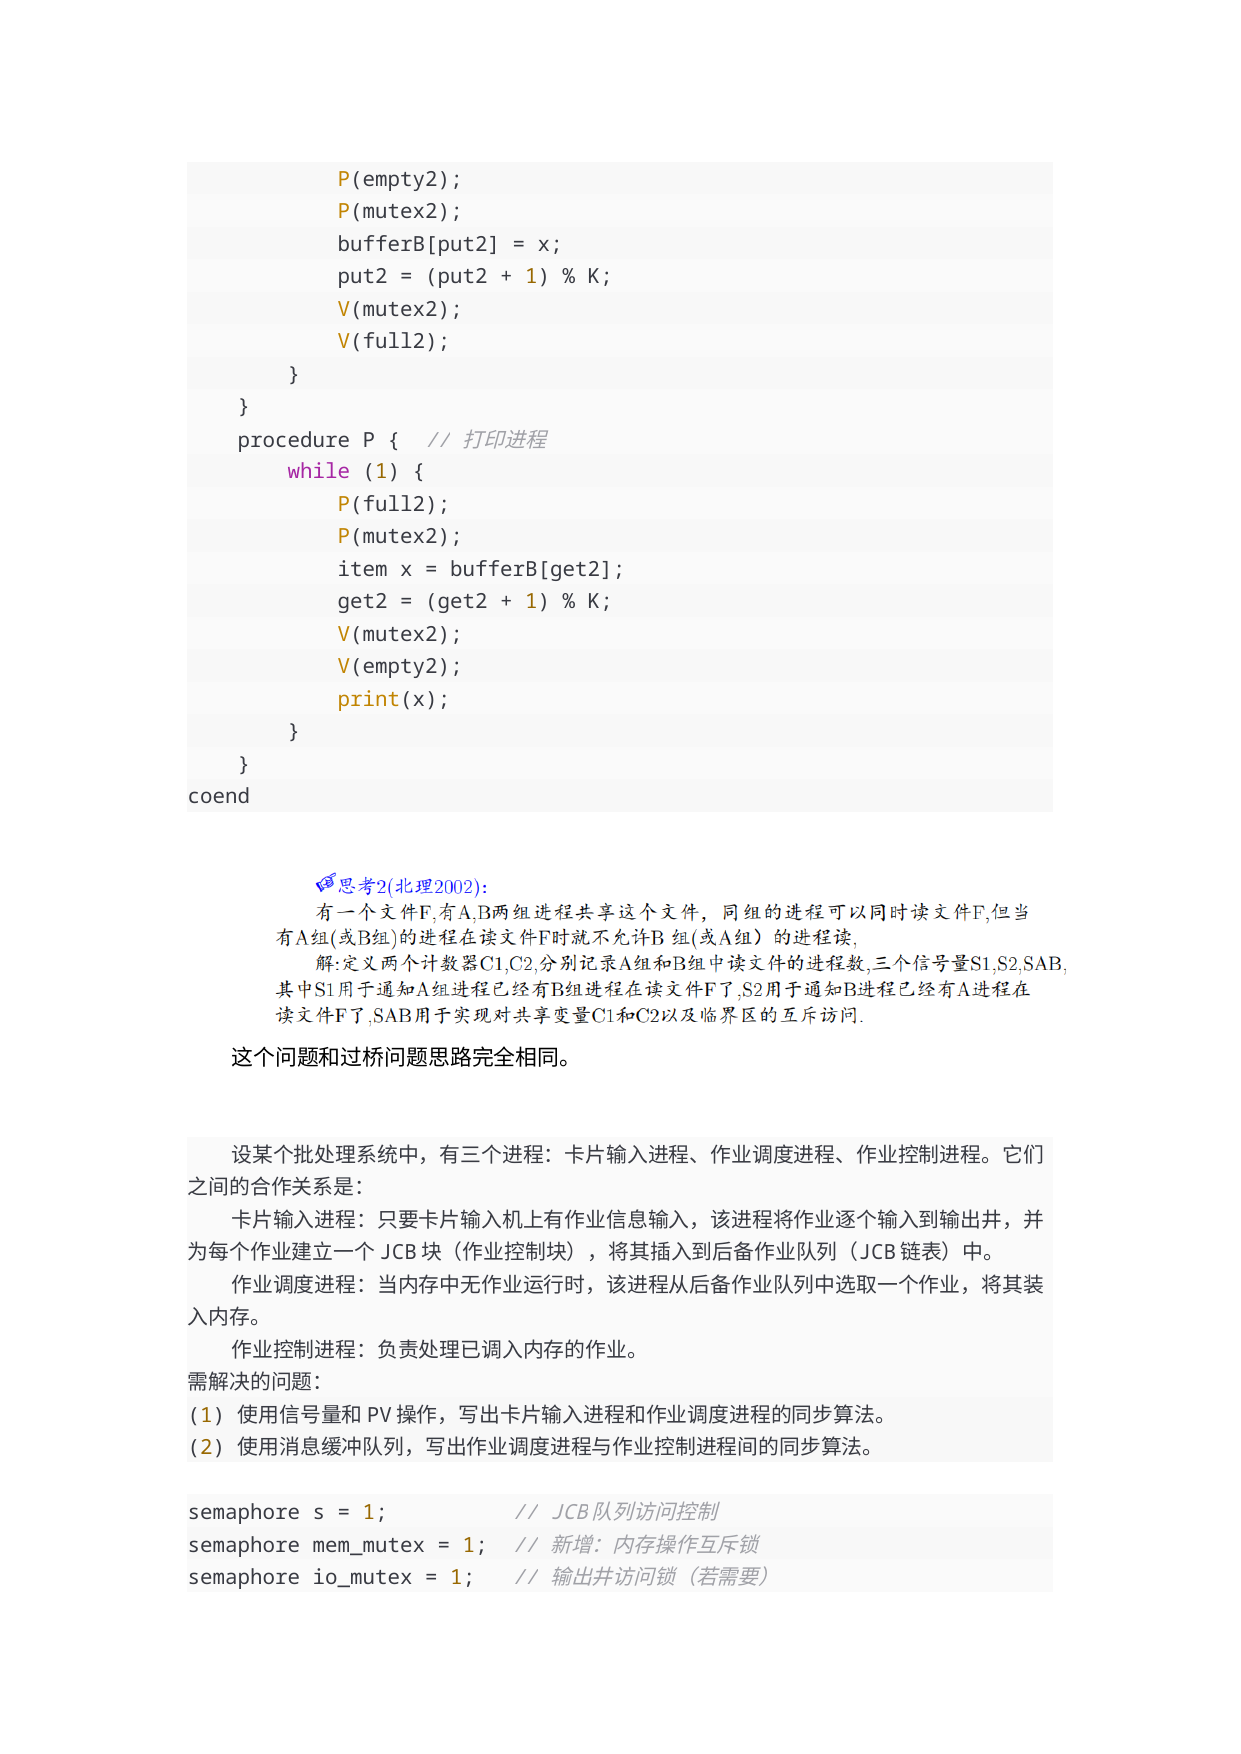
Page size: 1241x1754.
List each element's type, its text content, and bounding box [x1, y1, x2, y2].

text P(empty2); [187, 162, 1053, 194]
text semaphore io_mutex = 1; // 输出井访问锁（若需要） [187, 1559, 1053, 1592]
text 作业调度进程：当内存中无作业运行时，该进程从后备作业队列中选取一个作业，将其装入内存。 [187, 1267, 1053, 1332]
text V(mutex2); [187, 617, 1053, 649]
text } [187, 747, 1053, 779]
text } [187, 714, 1053, 747]
text P(mutex2); [187, 194, 1053, 227]
text semaphore s = 1; // JCB队列访问控制 [187, 1494, 1053, 1527]
text procedure P { // 打印进程 [187, 422, 1053, 454]
text P(full2); [187, 487, 1053, 519]
picture [231, 857, 1096, 1027]
text 卡片输入进程：只要卡片输入机上有作业信息输入，该进程将作业逐个输入到输出井，并为每个作业建立一个JCB块（作业控制块），将其插入到后备作业队列（JCB链表）中。 [187, 1202, 1053, 1267]
text (2) 使用消息缓冲队列，写出作业调度进程与作业控制进程间的同步算法。 [187, 1429, 1053, 1462]
text print(x); [187, 682, 1053, 714]
text 需解决的问题： [187, 1364, 1053, 1397]
text V(empty2); [187, 649, 1053, 682]
text (1) 使用信号量和PV操作，写出卡片输入进程和作业调度进程的同步算法。 [187, 1397, 1053, 1429]
text bufferB[put2] = x; [187, 227, 1053, 259]
text V(mutex2); [187, 292, 1053, 324]
text semaphore mem_mutex = 1; // 新增：内存操作互斥锁 [187, 1527, 1053, 1559]
text 这个问题和过桥问题思路完全相同。 [187, 1039, 1053, 1072]
text get2 = (get2 + 1) % K; [187, 584, 1053, 617]
text 作业控制进程：负责处理已调入内存的作业。 [187, 1332, 1053, 1364]
text coend [187, 779, 1053, 812]
text } [187, 357, 1053, 389]
text } [187, 389, 1053, 422]
text put2 = (put2 + 1) % K; [187, 259, 1053, 292]
text P(mutex2); [187, 519, 1053, 552]
text while (1) { [187, 454, 1053, 487]
text item x = bufferB[get2]; [187, 552, 1053, 584]
text 设某个批处理系统中，有三个进程：卡片输入进程、作业调度进程、作业控制进程。它们之间的合作关系是： [187, 1137, 1053, 1202]
text V(full2); [187, 324, 1053, 357]
